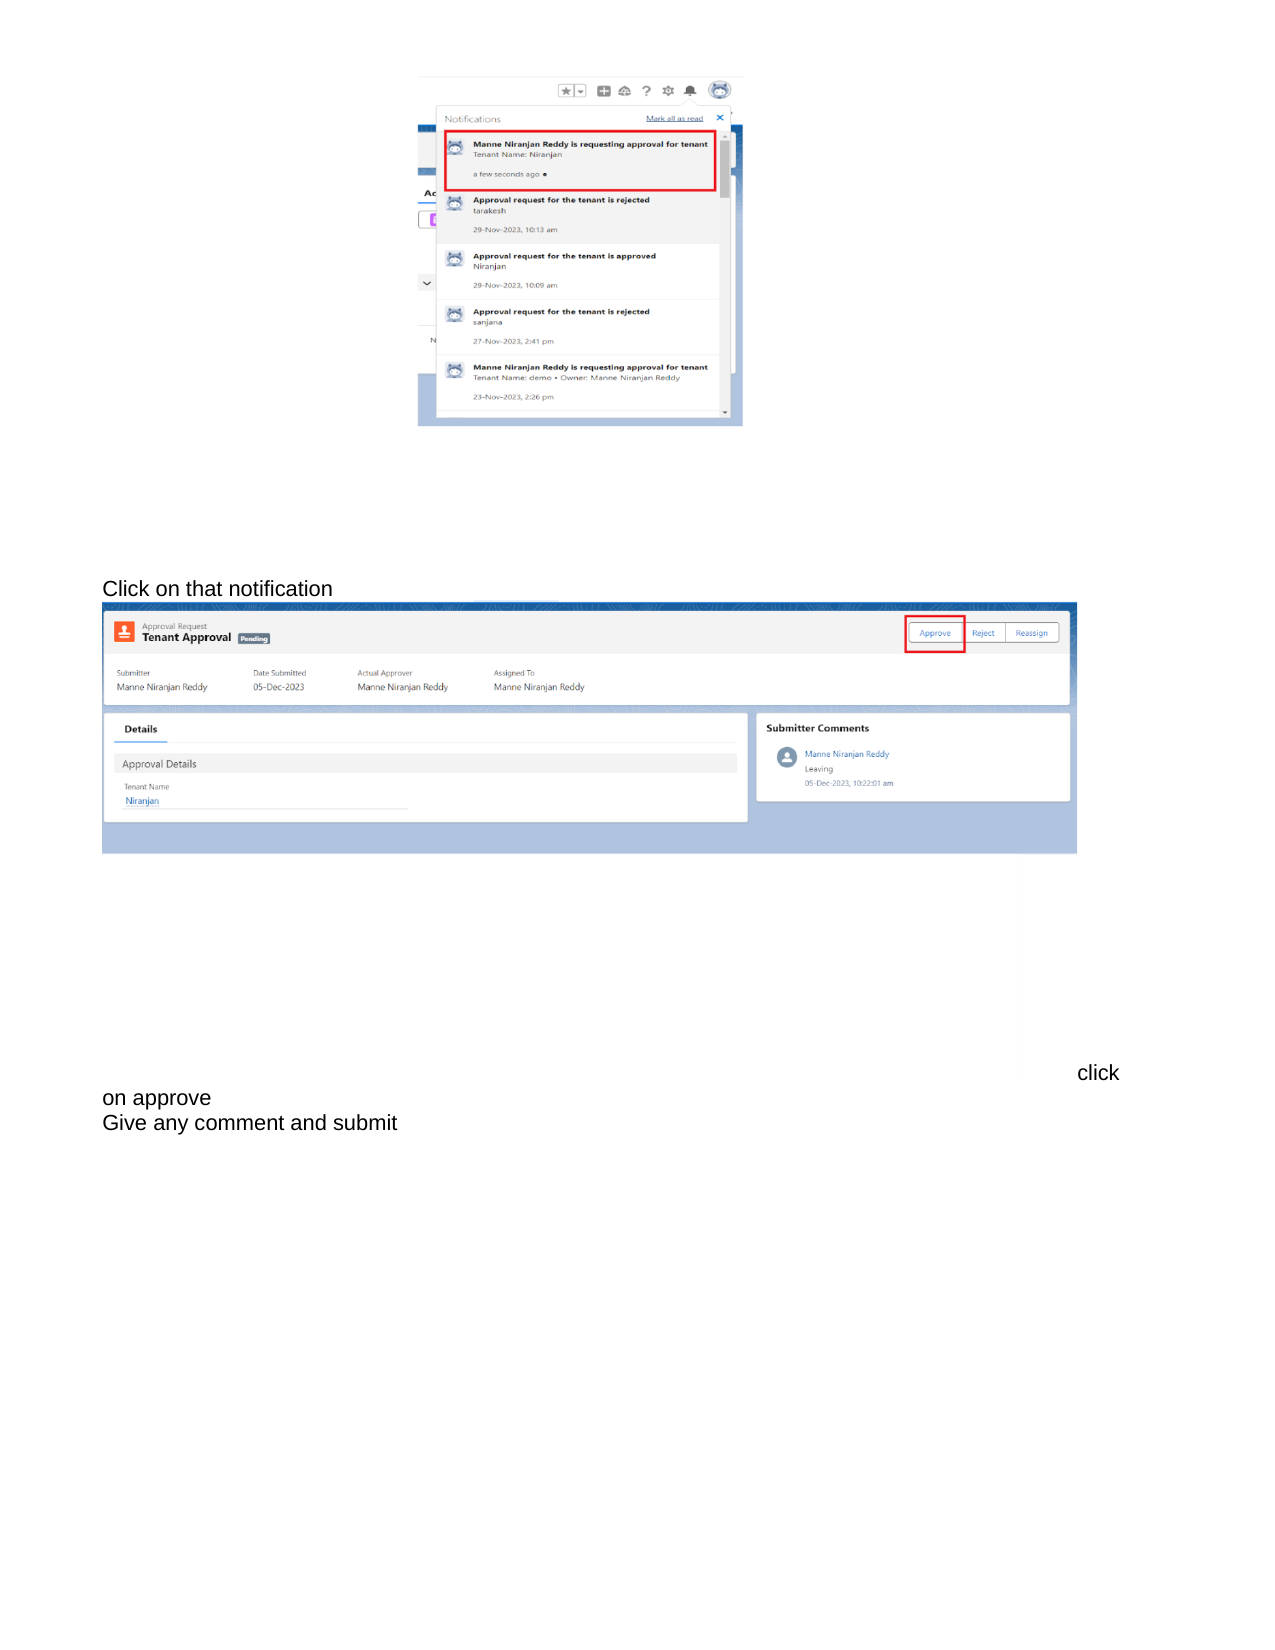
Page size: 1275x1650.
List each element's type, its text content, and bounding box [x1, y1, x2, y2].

picture [102, 600, 1078, 1081]
text Click on that notification [102, 576, 1137, 601]
picture [102, 64, 1078, 576]
text Give any comment and submit [102, 1110, 1137, 1136]
